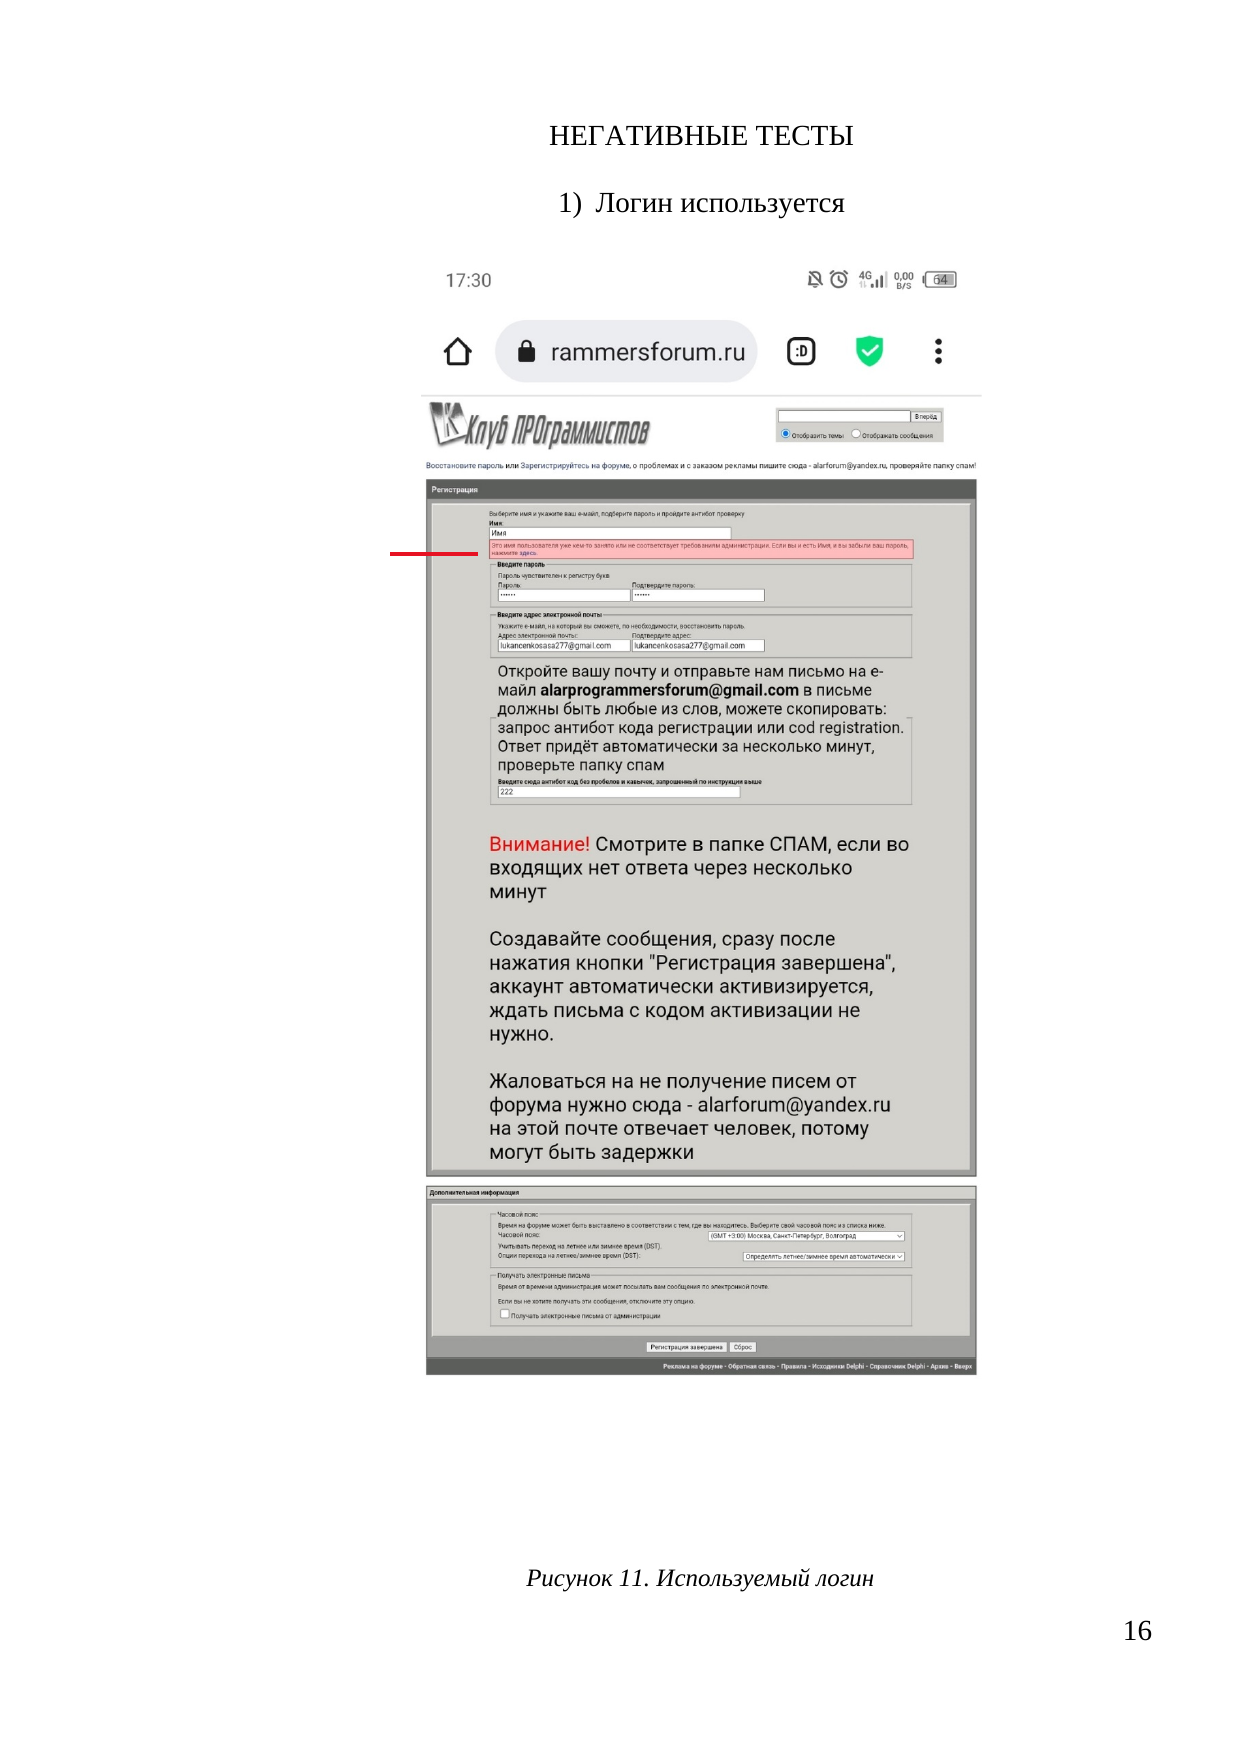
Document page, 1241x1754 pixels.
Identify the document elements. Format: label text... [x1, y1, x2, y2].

list Логин используется [251, 185, 1152, 219]
picture [390, 252, 982, 1530]
text НЕГАТИВНЫЕ ТЕСТЫ [177, 118, 1152, 152]
text Рисунок 11. Используемый логин [251, 1563, 1152, 1592]
